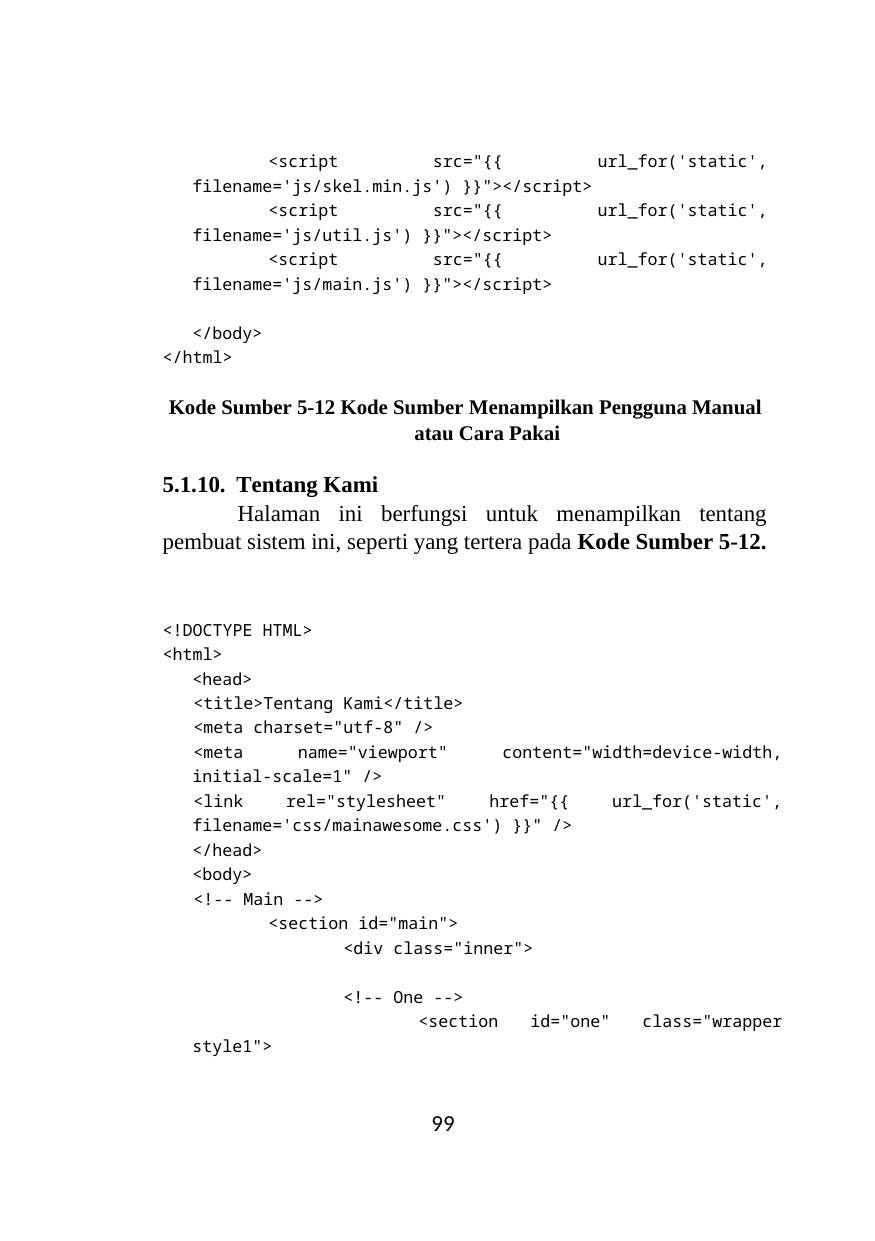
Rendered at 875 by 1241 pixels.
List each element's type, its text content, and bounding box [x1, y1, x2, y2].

list <script src="{{ url_for('static', filename='js/skel.min.js') }}"></script> [162, 150, 767, 197]
list <!-- Main --> [162, 887, 782, 910]
list Kode Sumber 5-12 Kode Sumber Menampilkan Pengguna Manual atau Cara Pakai [162, 395, 767, 445]
list <script src="{{ url_for('static', filename='js/util.js') }}"></script> [162, 199, 767, 246]
list </head> [162, 838, 782, 861]
list <link rel="stylesheet" href="{{ url_for('static', filename='css/mainawesome.css') }}" /> [162, 789, 782, 837]
list </html> [162, 346, 767, 368]
list <meta charset="utf-8" /> [162, 716, 782, 739]
list <html> [162, 643, 782, 665]
list <meta name="viewport" content="width=device-width, initial-scale=1" /> [162, 741, 782, 788]
list <!-- One --> [162, 985, 782, 1008]
list <head> [162, 667, 782, 690]
list <section id="main"> [162, 912, 782, 935]
list <!DOCTYPE HTML> [162, 618, 782, 641]
list <section id="one" class="wrapper style1"> [162, 1010, 782, 1057]
list Tentang Kami [162, 471, 767, 497]
list <body> [162, 863, 782, 886]
list <title>Tentang Kami</title> [162, 692, 782, 714]
list </body> [162, 321, 767, 344]
list <script src="{{ url_for('static', filename='js/main.js') }}"></script> [162, 248, 767, 295]
list Halaman ini berfungsi untuk menampilkan tentang pembuat sistem ini, seperti yang tertera pada Kode Sumber 5-12. [162, 499, 767, 554]
list <div class="inner"> [162, 936, 782, 959]
